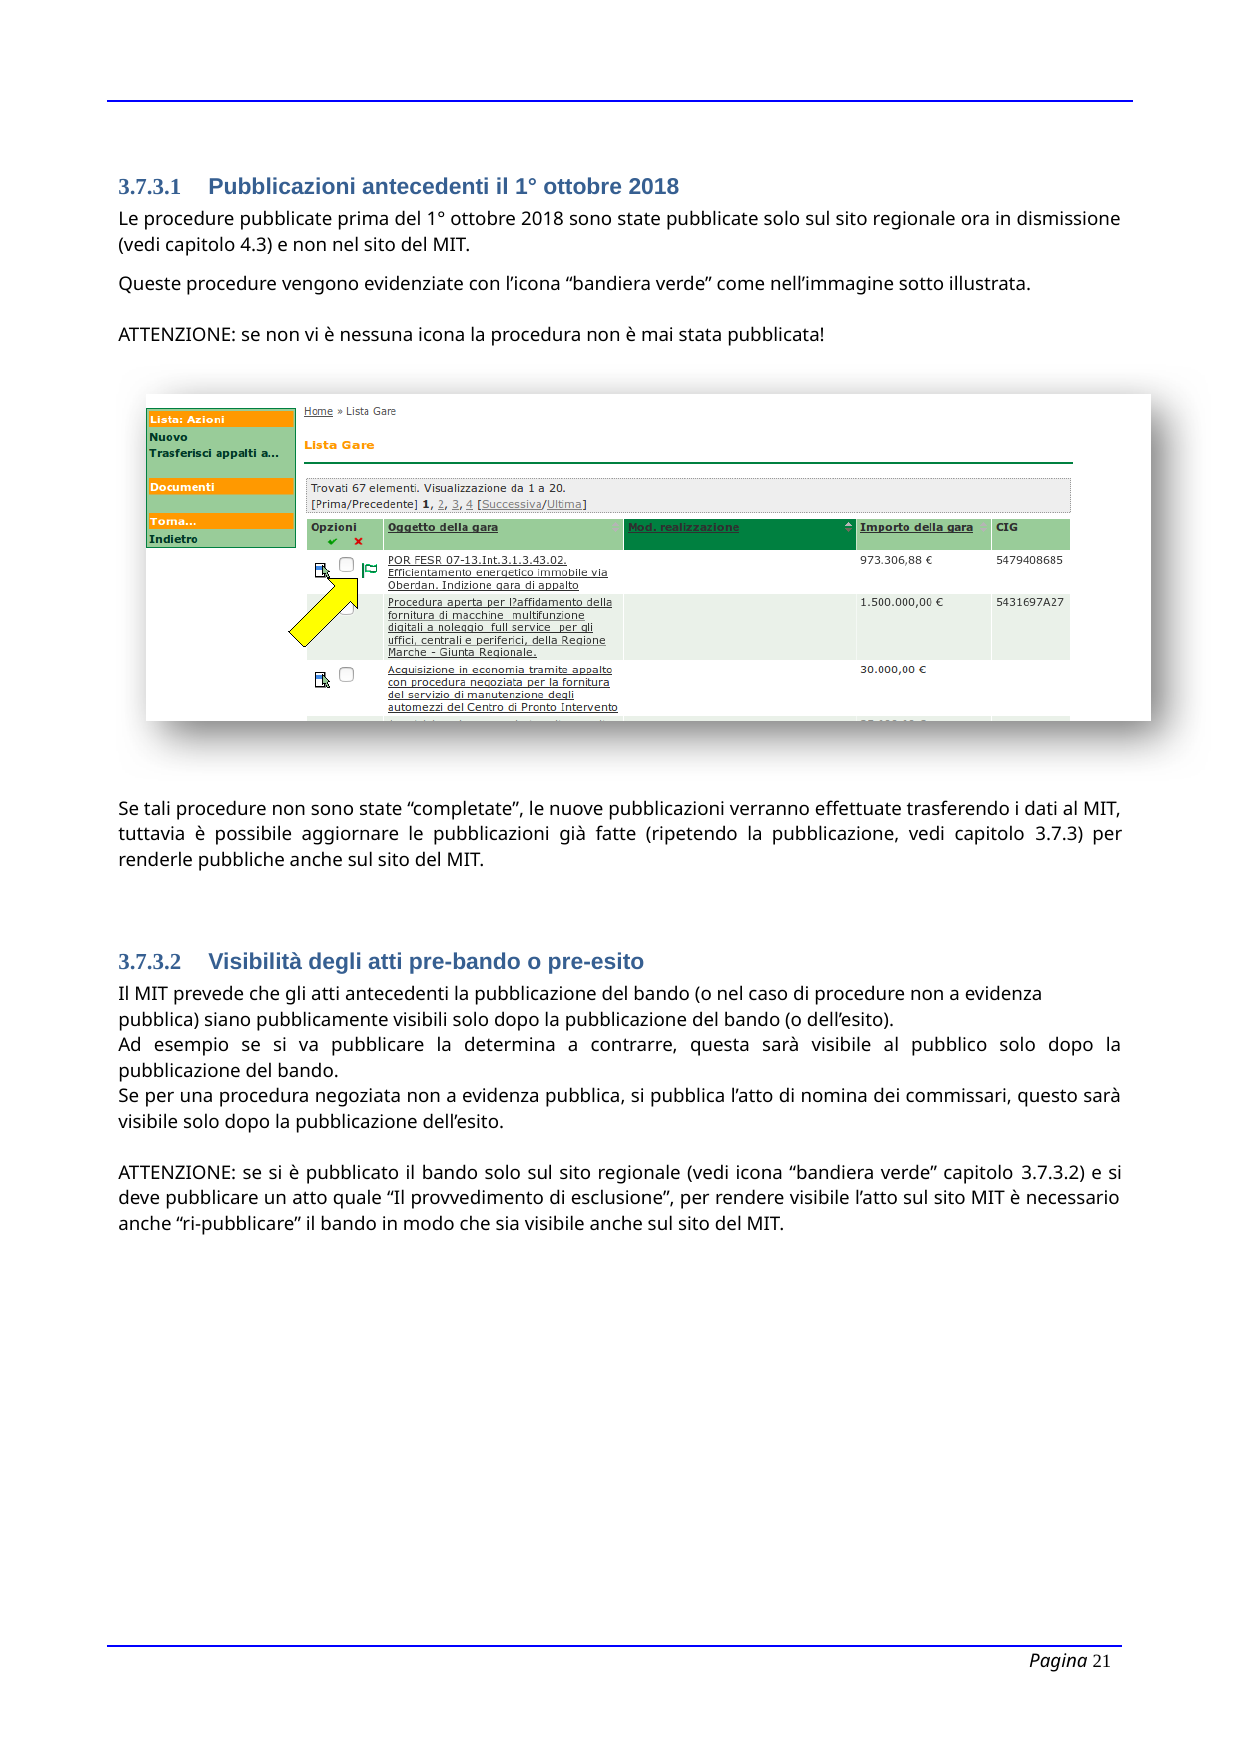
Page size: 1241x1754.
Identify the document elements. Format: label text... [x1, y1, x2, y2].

subtitle Pubblicazioni antecedenti il 1° ottobre 2018 [118, 173, 1122, 199]
text Se tali procedure non sono state “completate”, le nuove pubblicazioni verranno effettuate trasferendo i dati al MIT, tuttavia è possibile aggiornare le pubblicazioni già fatte (ripetendo la pubblicazione, vedi capitolo 3.7.3) per renderle pubbliche anche sul sito del MIT. [118, 795, 1122, 872]
text Le procedure pubblicate prima del 1° ottobre 2018 sono state pubblicate solo sul sito regionale ora in dismissione (vedi capitolo 4.3) e non nel sito del MIT. [118, 205, 1122, 256]
subtitle Visibilità degli atti pre-bando o pre-esito [118, 948, 1122, 974]
text Queste procedure vengono evidenziate con l’icona “bandiera verde” come nell’immagine sotto illustrata. [118, 271, 1122, 296]
text ATTENZIONE: se si è pubblicato il bando solo sul sito regionale (vedi icona “bandiera verde” capitolo 3.7.3.2) e si deve pubblicare un atto quale “Il provvedimento di esclusione”, per rendere visibile l’atto sul sito MIT è necessario anche “ri-pubblicare” il bando in modo che sia visibile anche sul sito del MIT. [118, 1159, 1122, 1236]
picture [146, 394, 1151, 721]
text Se per una procedura negoziata non a evidenza pubblica, si pubblica l’atto di nomina dei commissari, questo sarà visibile solo dopo la pubblicazione dell’esito. [118, 1083, 1122, 1134]
text Ad esempio se si va pubblicare la determina a contrarre, questa sarà visibile al pubblico solo dopo la pubblicazione del bando. [118, 1032, 1122, 1083]
text Il MIT prevede che gli atti antecedenti la pubblicazione del bando (o nel caso di procedure non a evidenza pubblica) siano pubblicamente visibili solo dopo la pubblicazione del bando (o dell’esito). [118, 981, 1122, 1032]
text ATTENZIONE: se non vi è nessuna icona la procedura non è mai stata pubblicata! [118, 322, 1122, 347]
